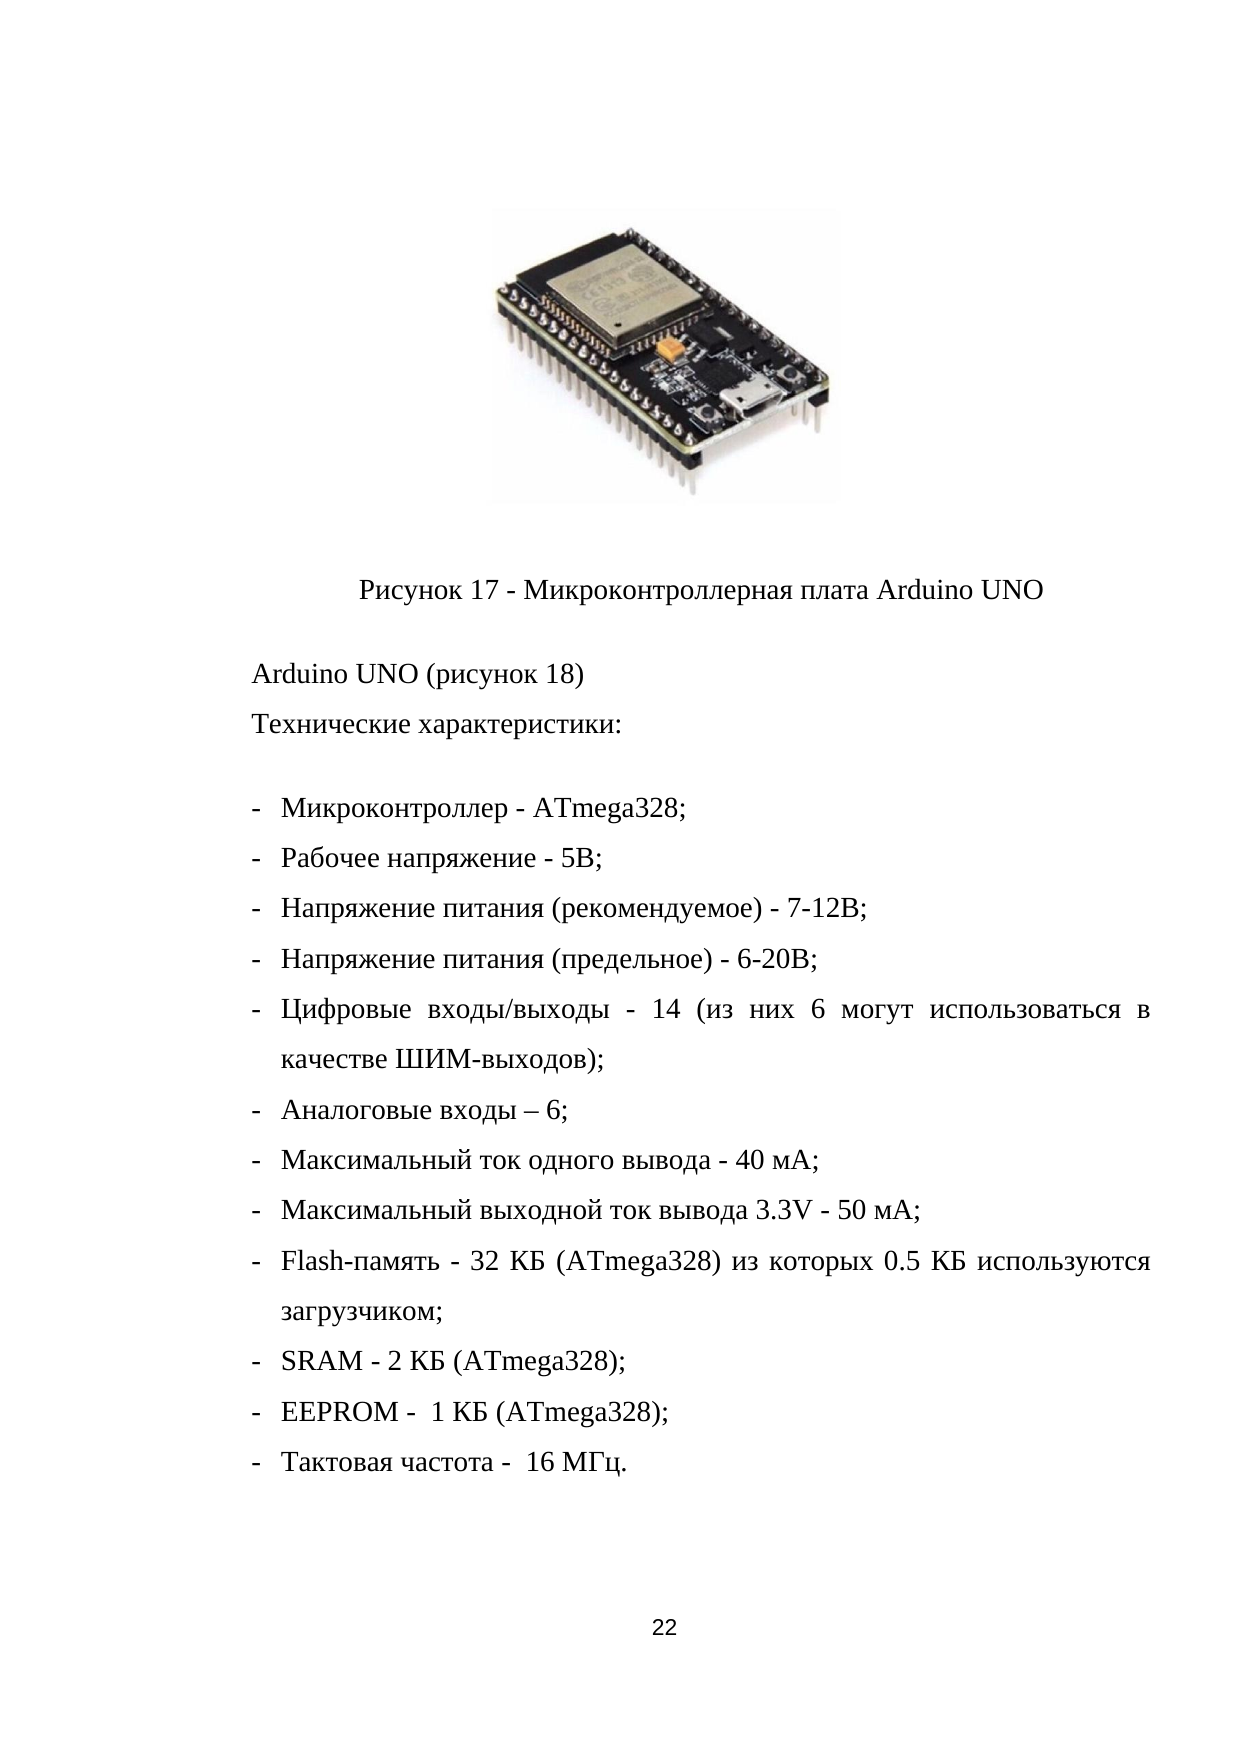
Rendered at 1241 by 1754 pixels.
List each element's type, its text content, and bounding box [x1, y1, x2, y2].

list SRAM - 2 КБ (ATmega328); [251, 1343, 1152, 1377]
list Максимальный выходной ток вывода 3.3V - 50 мА; [251, 1192, 1152, 1226]
picture [437, 118, 892, 573]
text Технические характеристики: [177, 706, 1152, 740]
text Рисунок 17 - Микроконтроллерная плата Arduino UNO [177, 572, 437, 606]
text Arduino UNO (рисунок 18) [177, 656, 1152, 689]
text Рисунок 17 - Микроконтроллерная плата Arduino UNO [892, 572, 1152, 606]
list Напряжение питания (рекомендуемое) - 7-12В; [251, 891, 1152, 924]
list Тактовая частота - 16 МГц. [251, 1444, 1152, 1478]
list Рабочее напряжение - 5В; [251, 840, 1152, 874]
list Flash-память - 32 КБ (ATmega328) из которых 0.5 КБ используются загрузчиком; [251, 1243, 1152, 1327]
list EEPROM - 1 КБ (ATmega328); [251, 1394, 1152, 1427]
list Аналоговые входы – 6; [251, 1092, 1152, 1125]
list Максимальный ток одного вывода - 40 мА; [251, 1142, 1152, 1176]
list Микроконтроллер - ATmega328; [251, 790, 1152, 823]
list Цифровые входы/выходы - 14 (из них 6 могут использоваться в качестве ШИМ-выходов); [251, 991, 1152, 1075]
list Напряжение питания (предельное) - 6-20В; [251, 941, 1152, 974]
